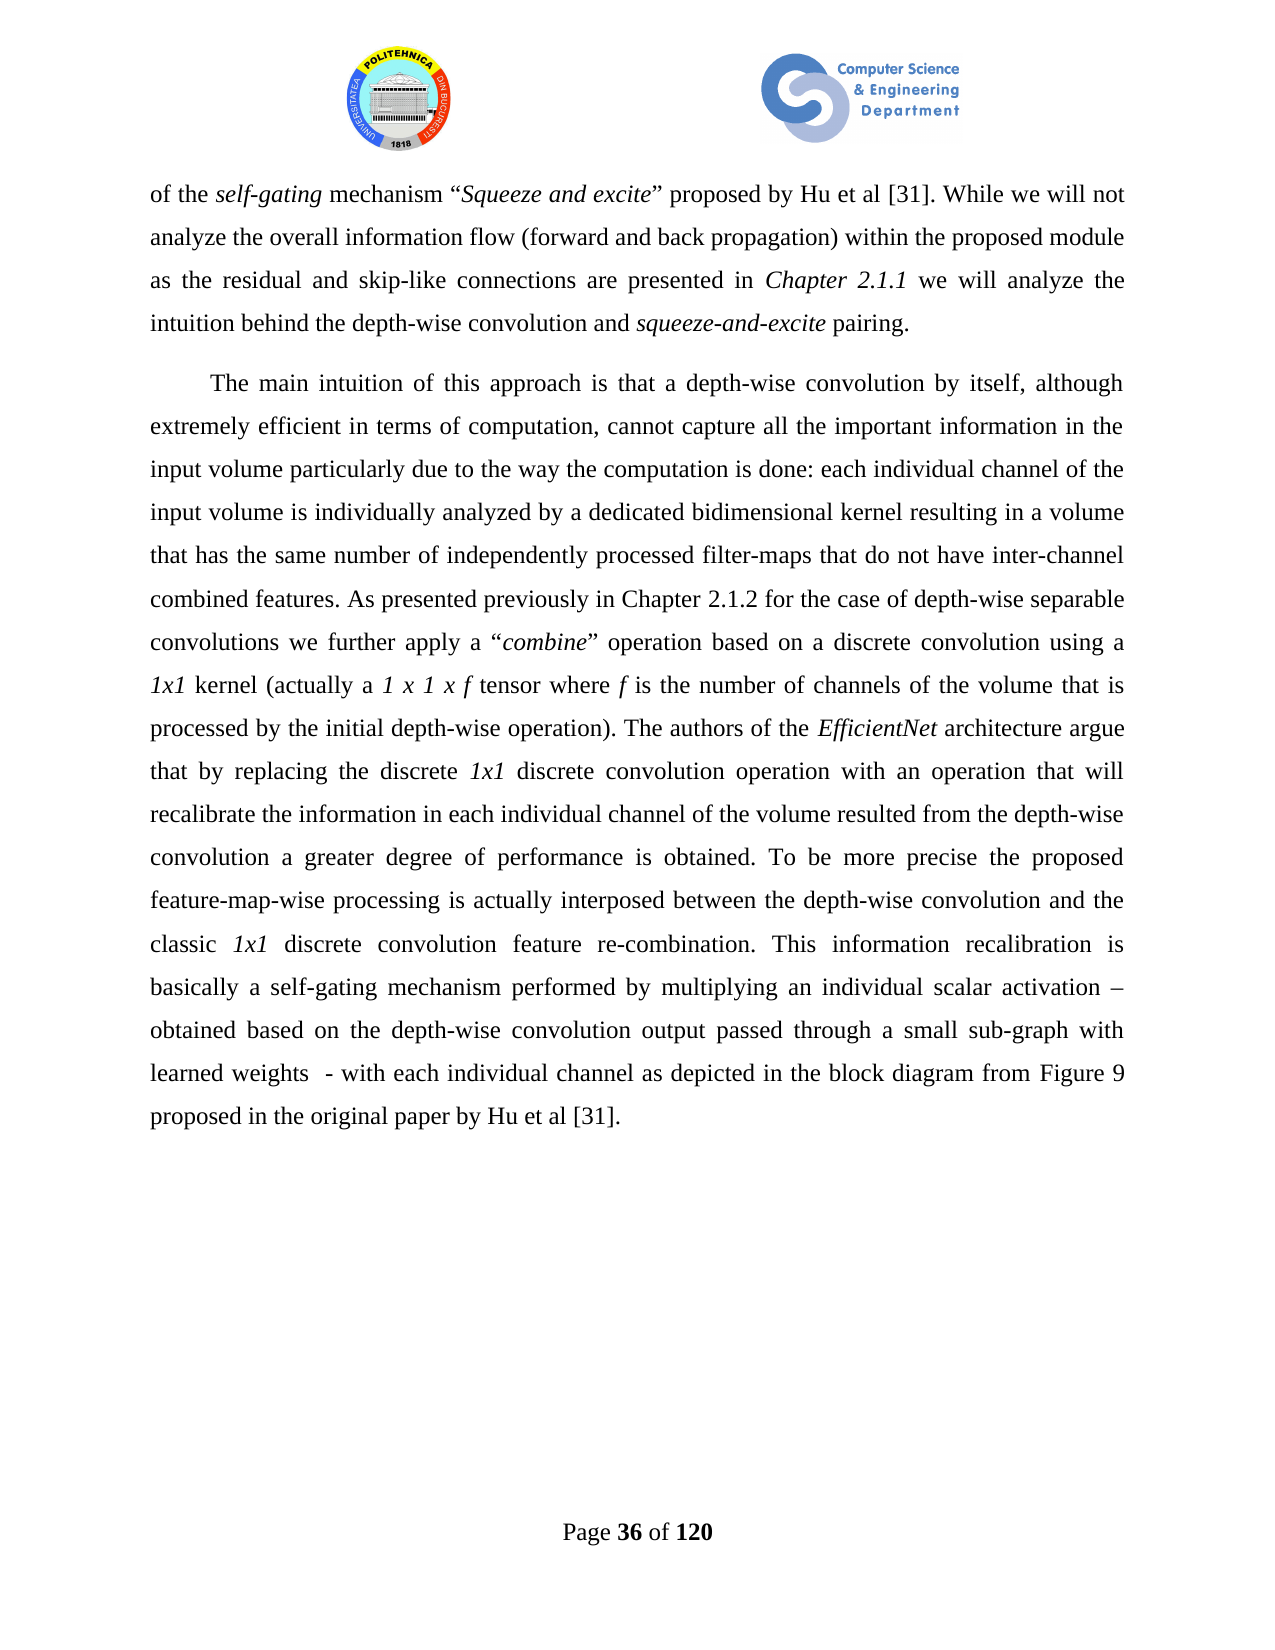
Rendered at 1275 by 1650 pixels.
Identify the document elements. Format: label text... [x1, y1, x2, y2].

picture [760, 53, 963, 144]
picture [346, 46, 451, 151]
text The main intuition of this approach is that a depth-wise convolution by itself, although extremely efficient in terms of computation, cannot capture all the important information in the input volume particularly due to the way the computation is done: each individual channel of the input volume is individually analyzed by a dedicated bidimensional kernel resulting in a volume that has the same number of independently processed filter-maps that do not have inter-channel combined features. As presented previously in Chapter 2.1.2 for the case of depth-wise separable convolutions we further apply a “combine” operation based on a discrete convolution using a 1x1 kernel (actually a 1 x 1 x f tensor where f is the number of channels of the volume that is processed by the initial depth-wise operation). The authors of the EfficientNet architecture argue that by replacing the discrete 1x1 discrete convolution operation with an operation that will recalibrate the information in each individual channel of the volume resulted from the depth-wise convolution a greater degree of performance is obtained. To be more precise the proposed feature-map-wise processing is actually interposed between the depth-wise convolution and the classic 1x1 discrete convolution feature re-combination. This information recalibration is basically a self-gating mechanism performed by multiplying an individual scalar activation – obtained based on the depth-wise convolution output passed through a small sub-graph with learned weights - with each individual channel as depicted in the block diagram from Figure 9 proposed in the original paper by Hu et al . [150, 368, 1125, 1130]
